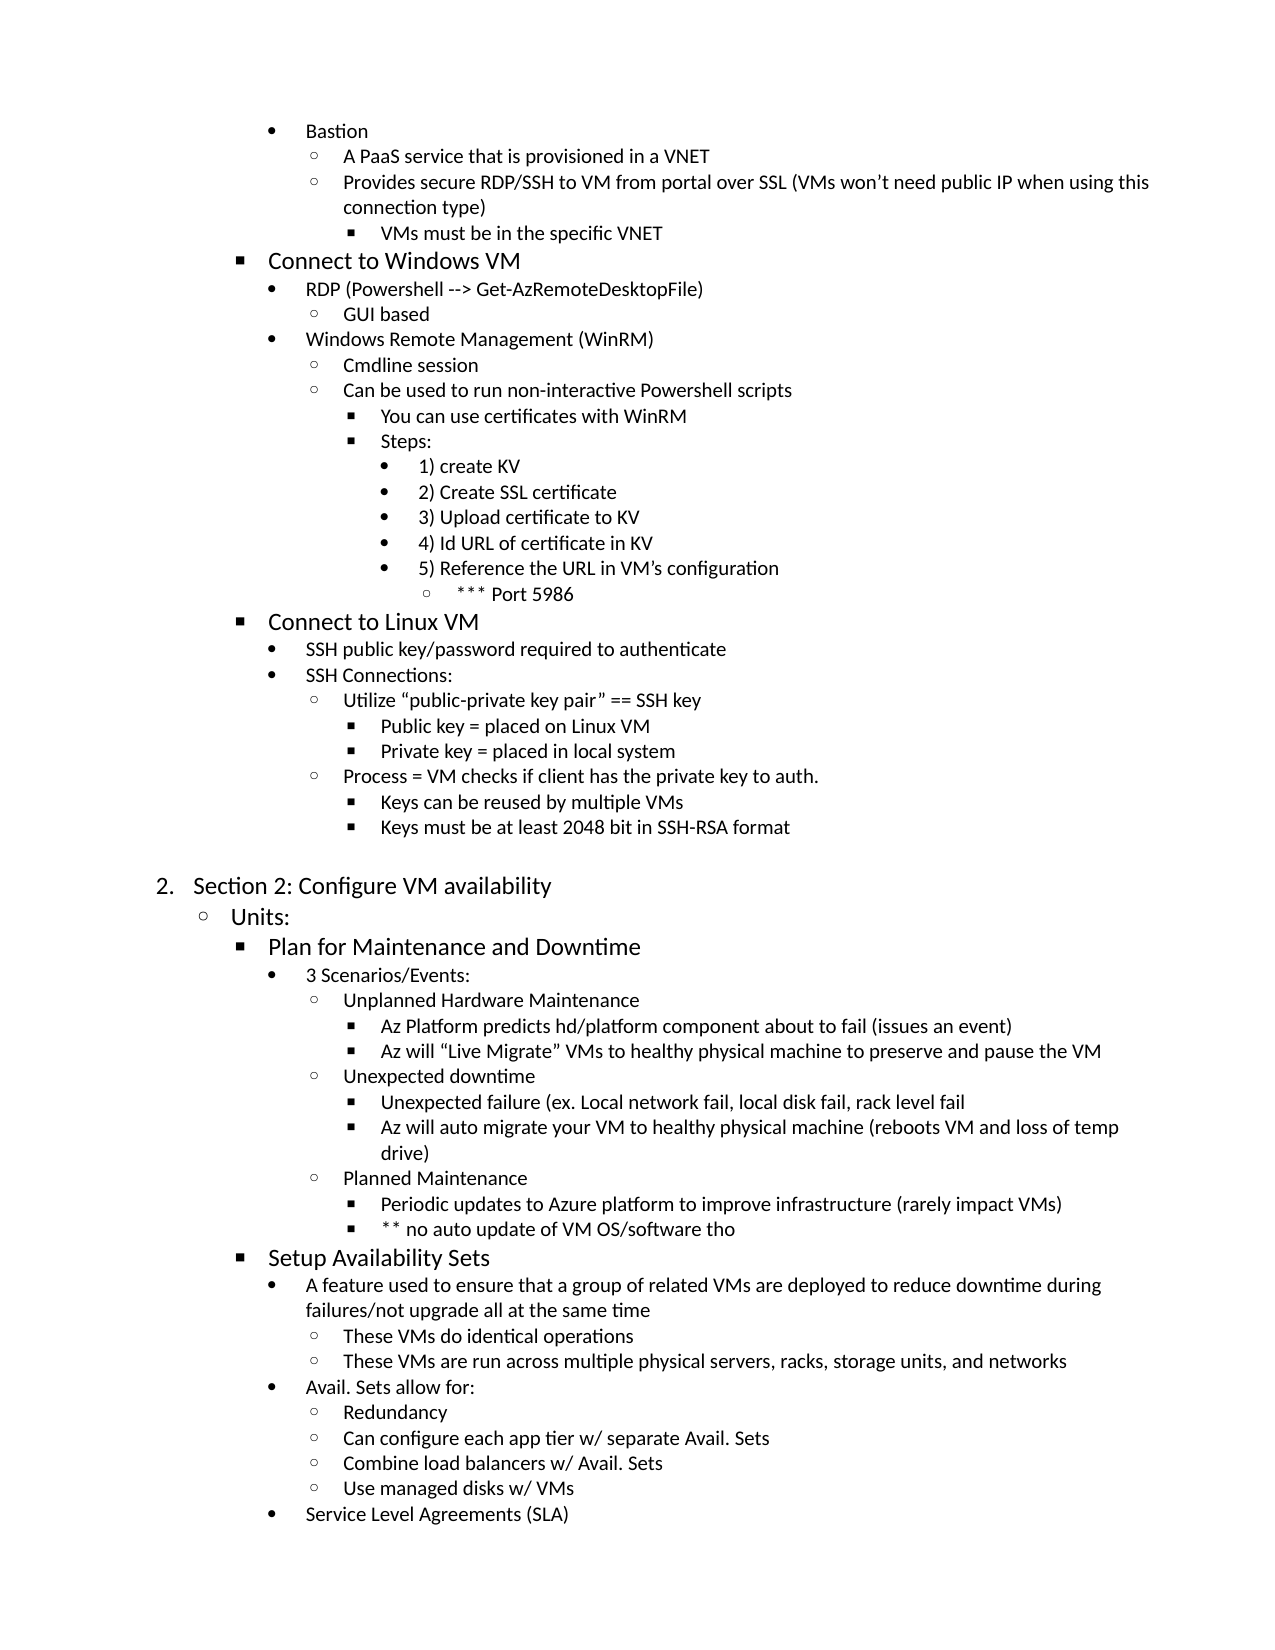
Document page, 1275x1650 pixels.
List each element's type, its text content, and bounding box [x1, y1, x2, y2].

list RDP (Powershell --> Get-AzRemoteDesktopFile) [268, 276, 1157, 301]
list Planned Maintenance [306, 1165, 1157, 1191]
list You can use certificates with WinRM [343, 403, 1157, 428]
list Avail. Sets allow for: [268, 1374, 1157, 1399]
list Unexpected downtime [306, 1064, 1157, 1089]
list Plan for Maintenance and Downtime [231, 932, 1157, 962]
list Utilize “public-private key pair” == SSH key [306, 687, 1157, 713]
list Unplanned Hardware Maintenance [306, 987, 1157, 1013]
list Keys can be reused by multiple VMs [343, 789, 1157, 814]
list *** Port 5986 [418, 581, 1157, 606]
list Combine load balancers w/ Avail. Sets [306, 1450, 1157, 1476]
list Process = VM checks if client has the private key to auth. [306, 764, 1157, 789]
list Can configure each app tier w/ separate Avail. Sets [306, 1425, 1157, 1450]
list Units: [193, 901, 1157, 932]
list Can be used to run non-interactive Powershell scripts [306, 377, 1157, 403]
list A feature used to ensure that a group of related VMs are deployed to reduce downtime during failures/not upgrade all at the same time [268, 1272, 1157, 1323]
list 3) Upload certificate to KV [381, 504, 1157, 530]
list Use managed disks w/ VMs [306, 1476, 1157, 1501]
list Unexpected failure (ex. Local network fail, local disk fail, rack level fail [343, 1089, 1157, 1114]
list Periodic updates to Azure platform to improve infrastructure (rarely impact VMs) [343, 1191, 1157, 1216]
list Windows Remote Management (WinRM) [268, 327, 1157, 352]
list GUI based [306, 301, 1157, 327]
list 2) Create SSL certificate [381, 479, 1157, 504]
list 5) Reference the URL in VM’s configuration [381, 555, 1157, 581]
list 1) create KV [381, 454, 1157, 479]
list Bastion [268, 118, 1157, 143]
list These VMs do identical operations [306, 1323, 1157, 1348]
list Private key = placed in local system [343, 738, 1157, 764]
list Redundancy [306, 1399, 1157, 1425]
list SSH Connections: [268, 662, 1157, 687]
list Setup Availability Sets [231, 1242, 1157, 1272]
list Connect to Linux VM [231, 606, 1157, 637]
list Provides secure RDP/SSH to VM from portal over SSL (VMs won’t need public IP when using this connection type) [306, 169, 1157, 220]
list Az will “Live Migrate” VMs to healthy physical machine to preserve and pause the VM [343, 1038, 1157, 1064]
list 3 Scenarios/Events: [268, 962, 1157, 987]
list ** no auto update of VM OS/software tho [343, 1216, 1157, 1242]
list Section 2: Configure VM availability [156, 871, 1157, 901]
list Connect to Windows VM [231, 245, 1157, 276]
list A PaaS service that is provisioned in a VNET [306, 143, 1157, 169]
list Az will auto migrate your VM to healthy physical machine (reboots VM and loss of temp drive) [343, 1114, 1157, 1165]
list Cmdline session [306, 352, 1157, 377]
list 4) Id URL of certificate in KV [381, 530, 1157, 555]
list Service Level Agreements (SLA) [268, 1501, 1157, 1526]
list Steps: [343, 428, 1157, 454]
list Az Platform predicts hd/platform component about to fail (issues an event) [343, 1013, 1157, 1038]
list VMs must be in the specific VNET [343, 220, 1157, 245]
list Keys must be at least 2048 bit in SSH-RSA format [343, 814, 1157, 840]
list These VMs are run across multiple physical servers, racks, storage units, and networks [306, 1348, 1157, 1374]
list SSH public key/password required to authenticate [268, 637, 1157, 662]
list Public key = placed on Linux VM [343, 713, 1157, 738]
